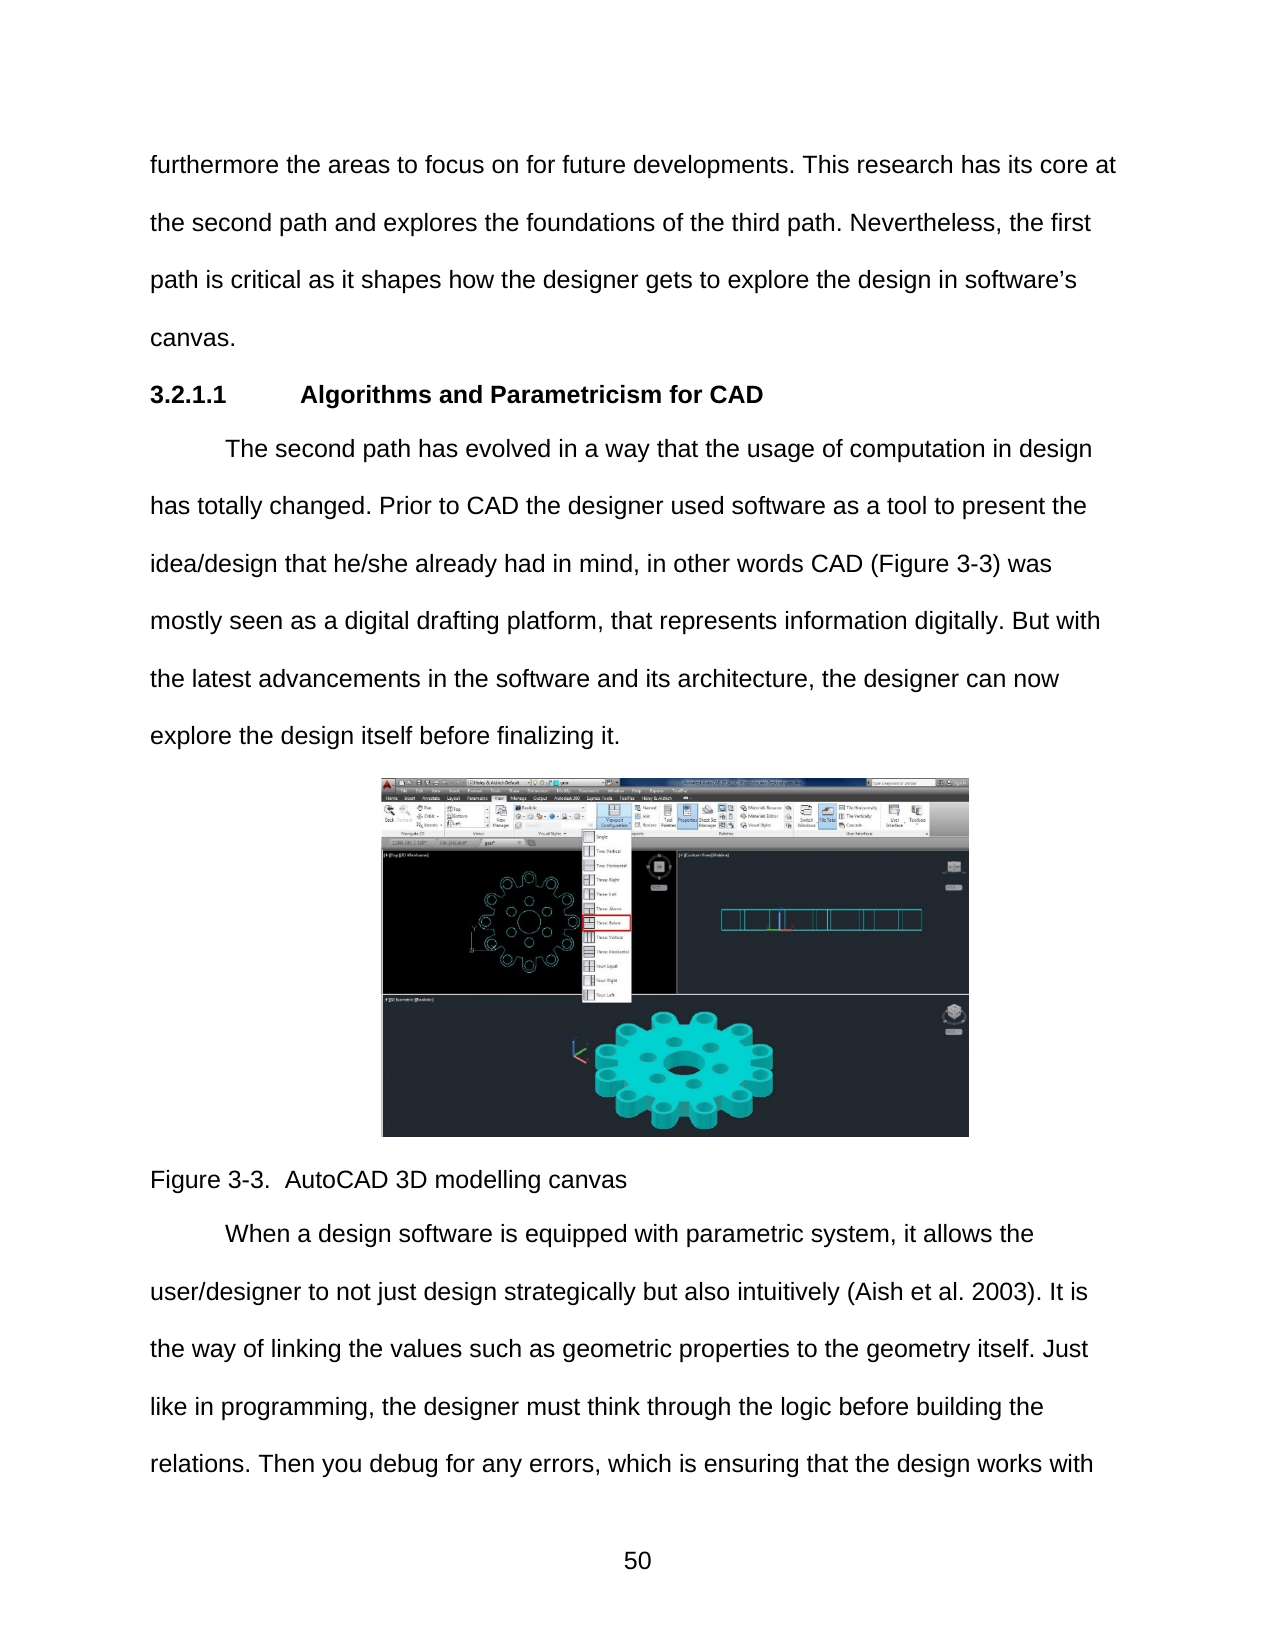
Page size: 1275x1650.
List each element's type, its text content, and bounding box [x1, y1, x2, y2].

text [150, 150, 1125, 351]
text Figure 3-3. AutoCAD 3D modelling canvas [150, 1165, 1125, 1194]
picture [381, 778, 969, 1137]
text The second path has evolved in a way that the usage of computation in design has totally changed. Prior to CAD the designer used software as a tool to present the idea/design that he/she already had in mind, in other words CAD (Figure 3-3) was mostly seen as a digital drafting platform, that represents information digitally. But with the latest advancements in the software and its architecture, the designer can now explore the design itself before finalizing it. [150, 434, 1125, 750]
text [150, 1219, 1125, 1478]
subtitle 3.2.1.1 Algorithms and Parametricism for CAD [150, 380, 1125, 409]
